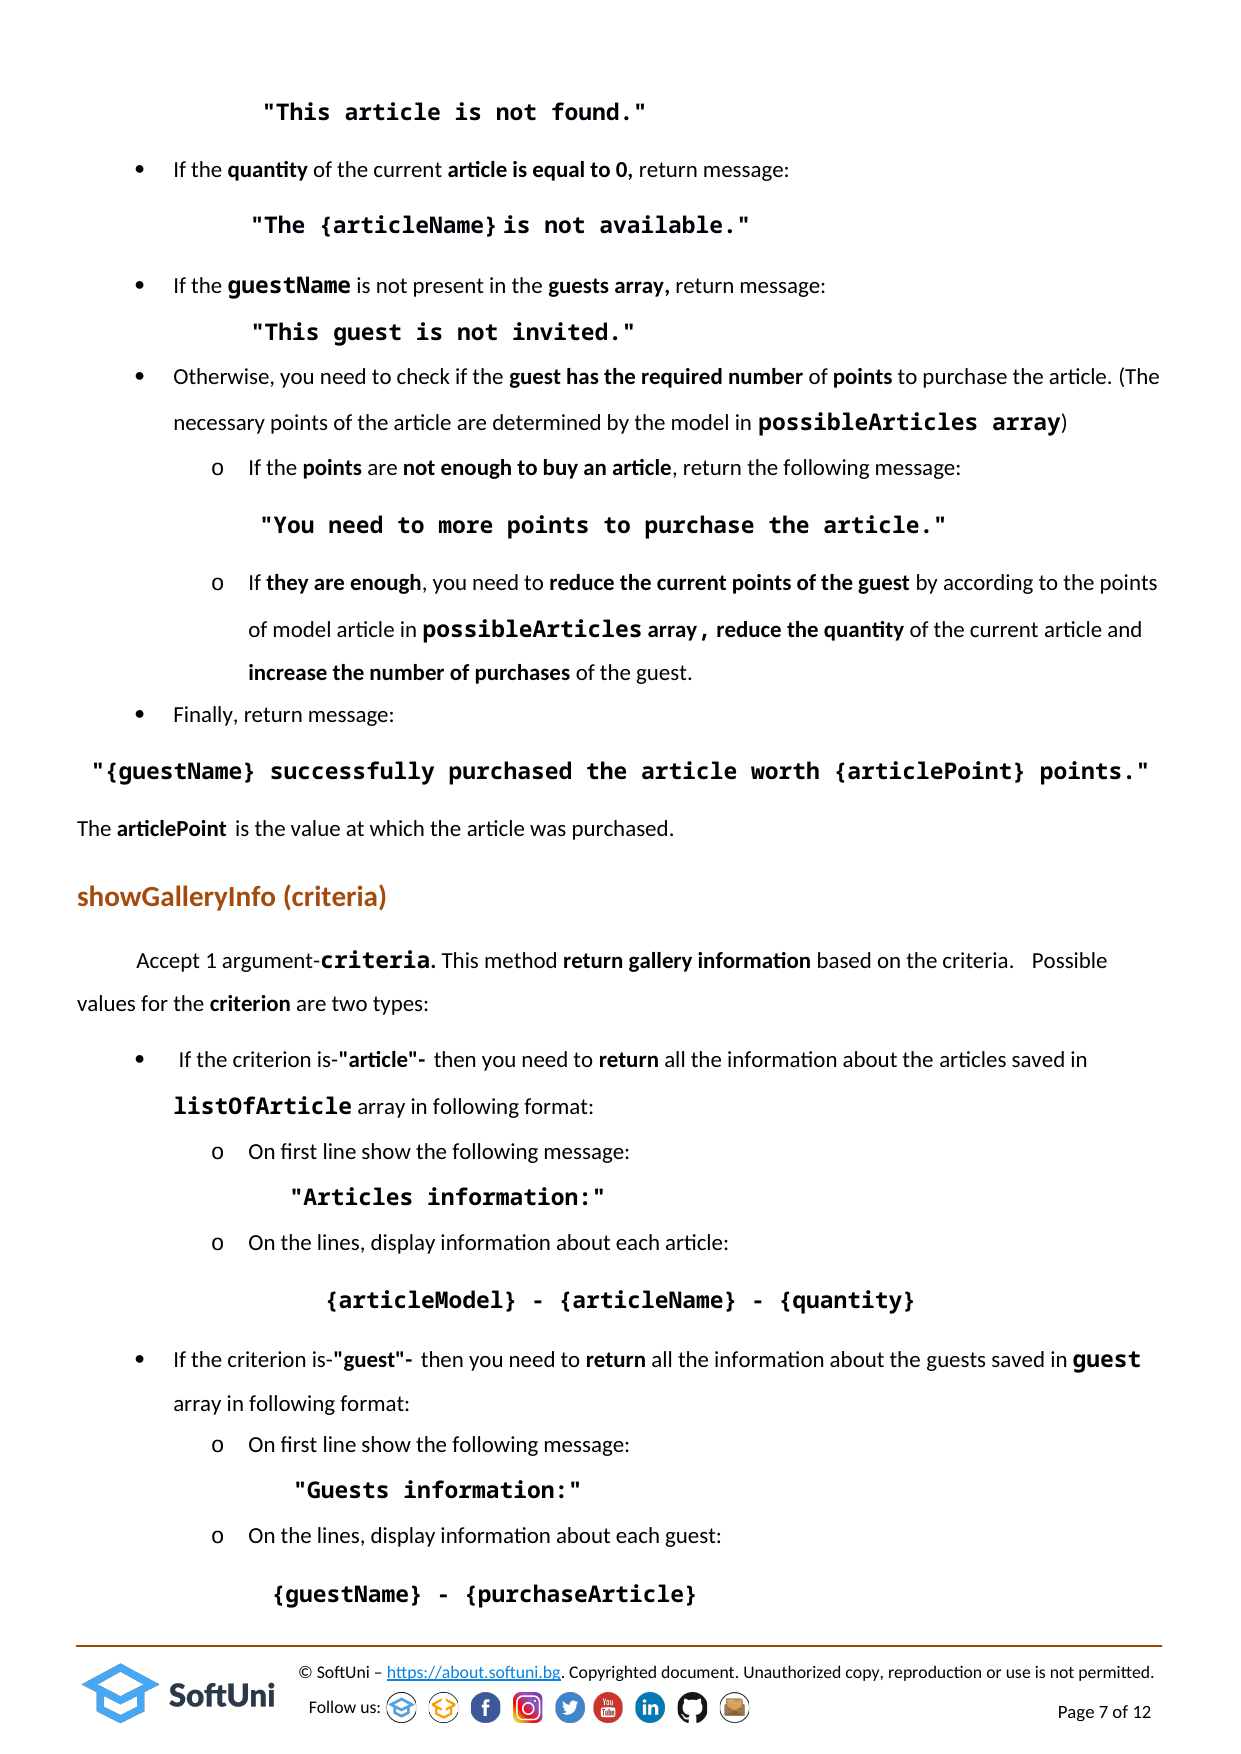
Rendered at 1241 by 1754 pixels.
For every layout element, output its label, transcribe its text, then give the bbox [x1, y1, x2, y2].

picture [656, 1714, 665, 1723]
picture [428, 1692, 459, 1723]
text "This article is not found." [152, 95, 1163, 127]
list If the guestName is not present in the guests array, return message: [136, 269, 1163, 300]
list If the criterion is-"guest"- then you need to return all the information about the guests saved in guest array in following format: [136, 1343, 1163, 1417]
text Accept 1 argument-criteria. This method return gallery information based on the criteria. Possible values for the criterion are two types: [77, 944, 1163, 1017]
list "Guests information:" [211, 1474, 1163, 1506]
list On first line show the following message: [211, 1137, 1163, 1166]
picture [719, 1692, 750, 1723]
list On the lines, display information about each guest: [211, 1521, 1163, 1550]
list On first line show the following message: [211, 1431, 1163, 1460]
text "{guestName} successfully purchased the article worth {articlePoint} points." [77, 755, 1163, 786]
list On the lines, display information about each article: [211, 1228, 1163, 1257]
list "Articles information:" [248, 1181, 1163, 1212]
text {guestName} - {purchaseArticle} [136, 1577, 1163, 1609]
list If the points are not enough to buy an article, return the following message: [211, 453, 1163, 482]
list If the quantity of the current article is equal to 0, return message: [136, 155, 1163, 183]
text "You need to more points to purchase the article." [136, 509, 1163, 540]
picture [75, 1658, 281, 1729]
picture [656, 1692, 665, 1701]
picture [635, 1692, 644, 1701]
list Finally, return message: [136, 701, 1163, 728]
text The articlePoint is the value at which the article was purchased. [77, 814, 1163, 842]
picture [386, 1692, 417, 1723]
list If the criterion is-"article"- then you need to return all the information about the articles saved in listOfArticle array in following format: [136, 1043, 1163, 1122]
text {articleModel} - {articleName} - {quantity} [77, 1284, 1163, 1315]
picture [677, 1692, 708, 1723]
list If they are enough, you need to reduce the current points of the guest by according to the points of model article in possibleArticles array, reduce the quantity of the current article and increase the number of purchases of the guest. [211, 568, 1163, 687]
list "This guest is not invited." [173, 316, 1163, 347]
picture [471, 1692, 501, 1723]
picture [513, 1692, 543, 1723]
picture [593, 1692, 623, 1723]
picture [649, 1705, 658, 1714]
picture [555, 1692, 585, 1723]
list Otherwise, you need to check if the guest has the required number of points to purchase the article. (The necessary points of the article are determined by the model in possibleArticles array) [136, 362, 1163, 437]
picture [635, 1714, 644, 1723]
text "The {articleName} is not available." [152, 209, 1163, 241]
text showGalleryInfo (criteria) [77, 878, 1163, 913]
